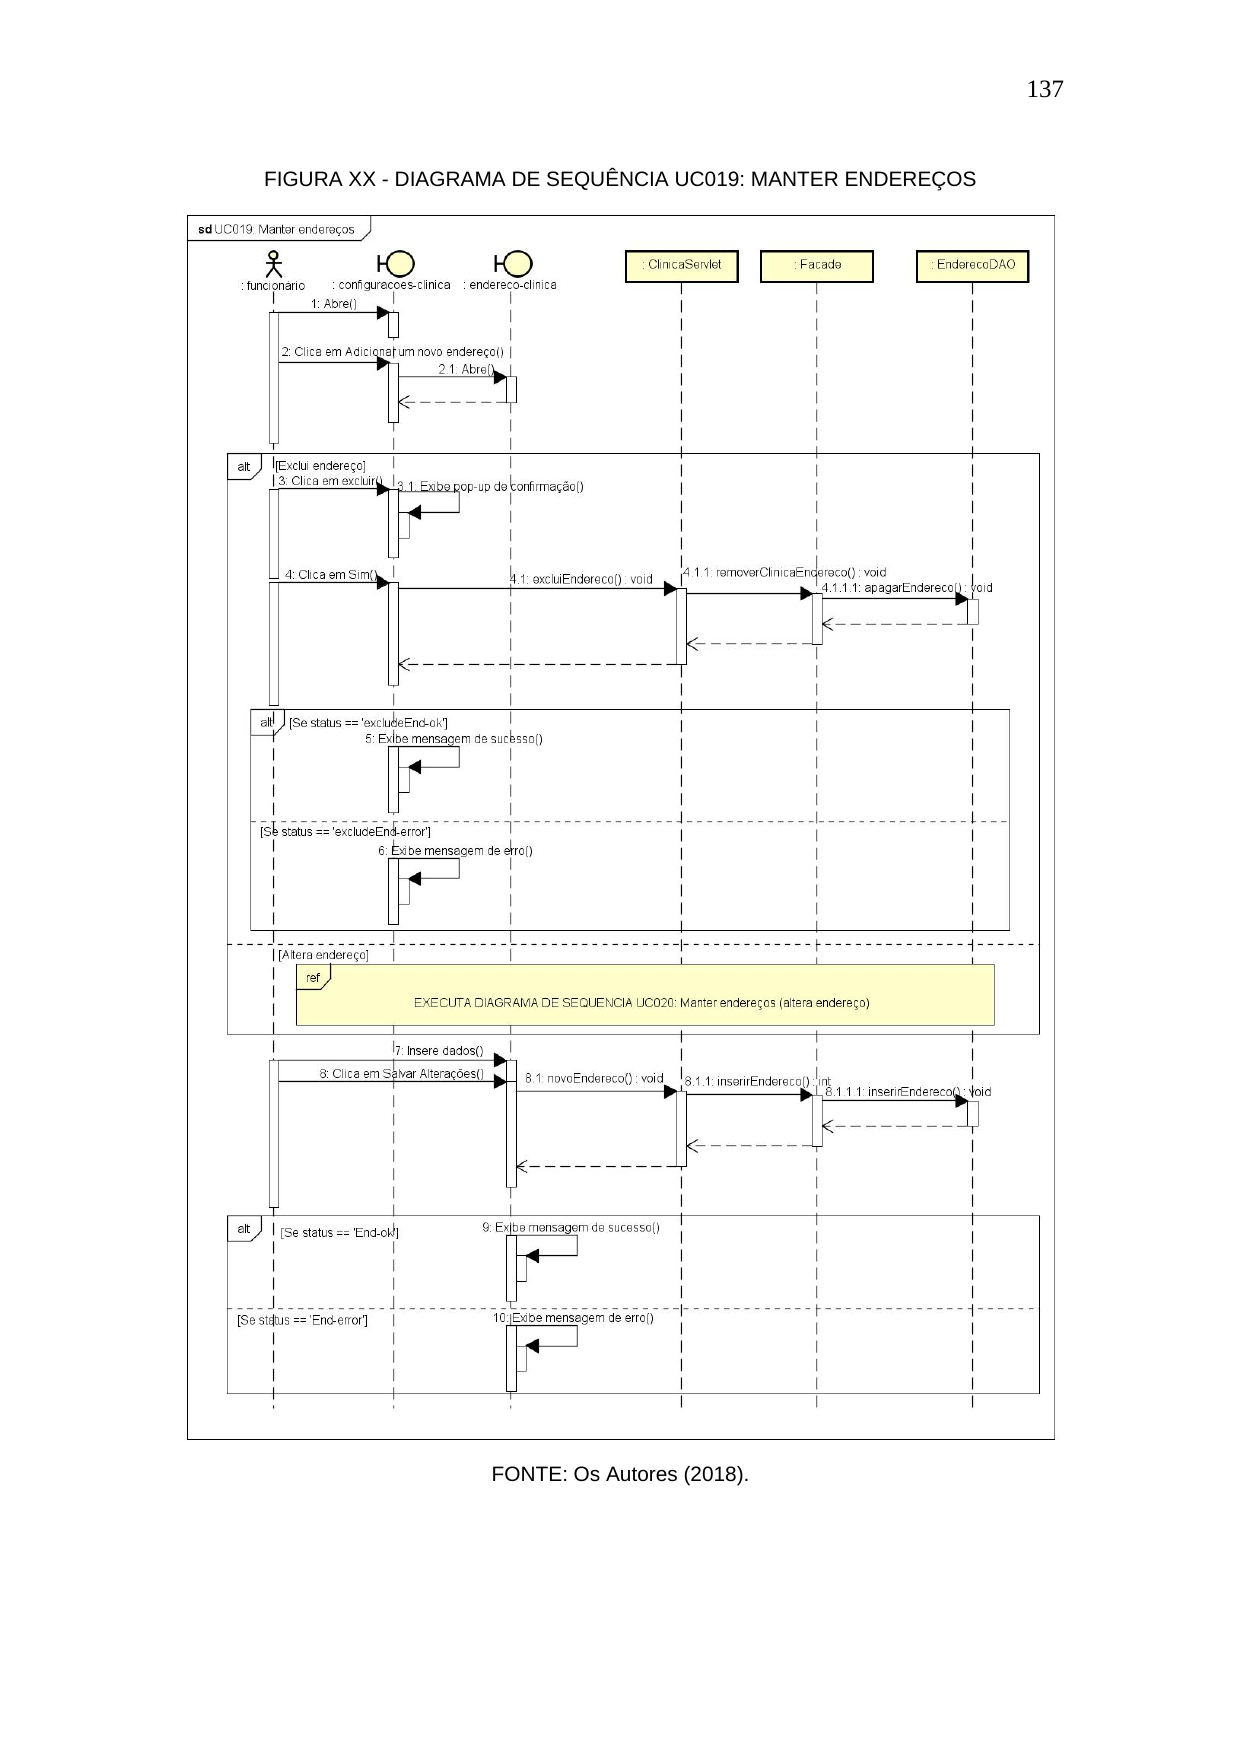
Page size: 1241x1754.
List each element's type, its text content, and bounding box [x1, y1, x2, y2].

text FONTE: Os Autores (2018). [177, 1462, 1064, 1486]
picture [177, 205, 1064, 1448]
text FIGURA XX - DIAGRAMA DE SEQUÊNCIA UC019: MANTER ENDEREÇOS [177, 162, 1064, 191]
